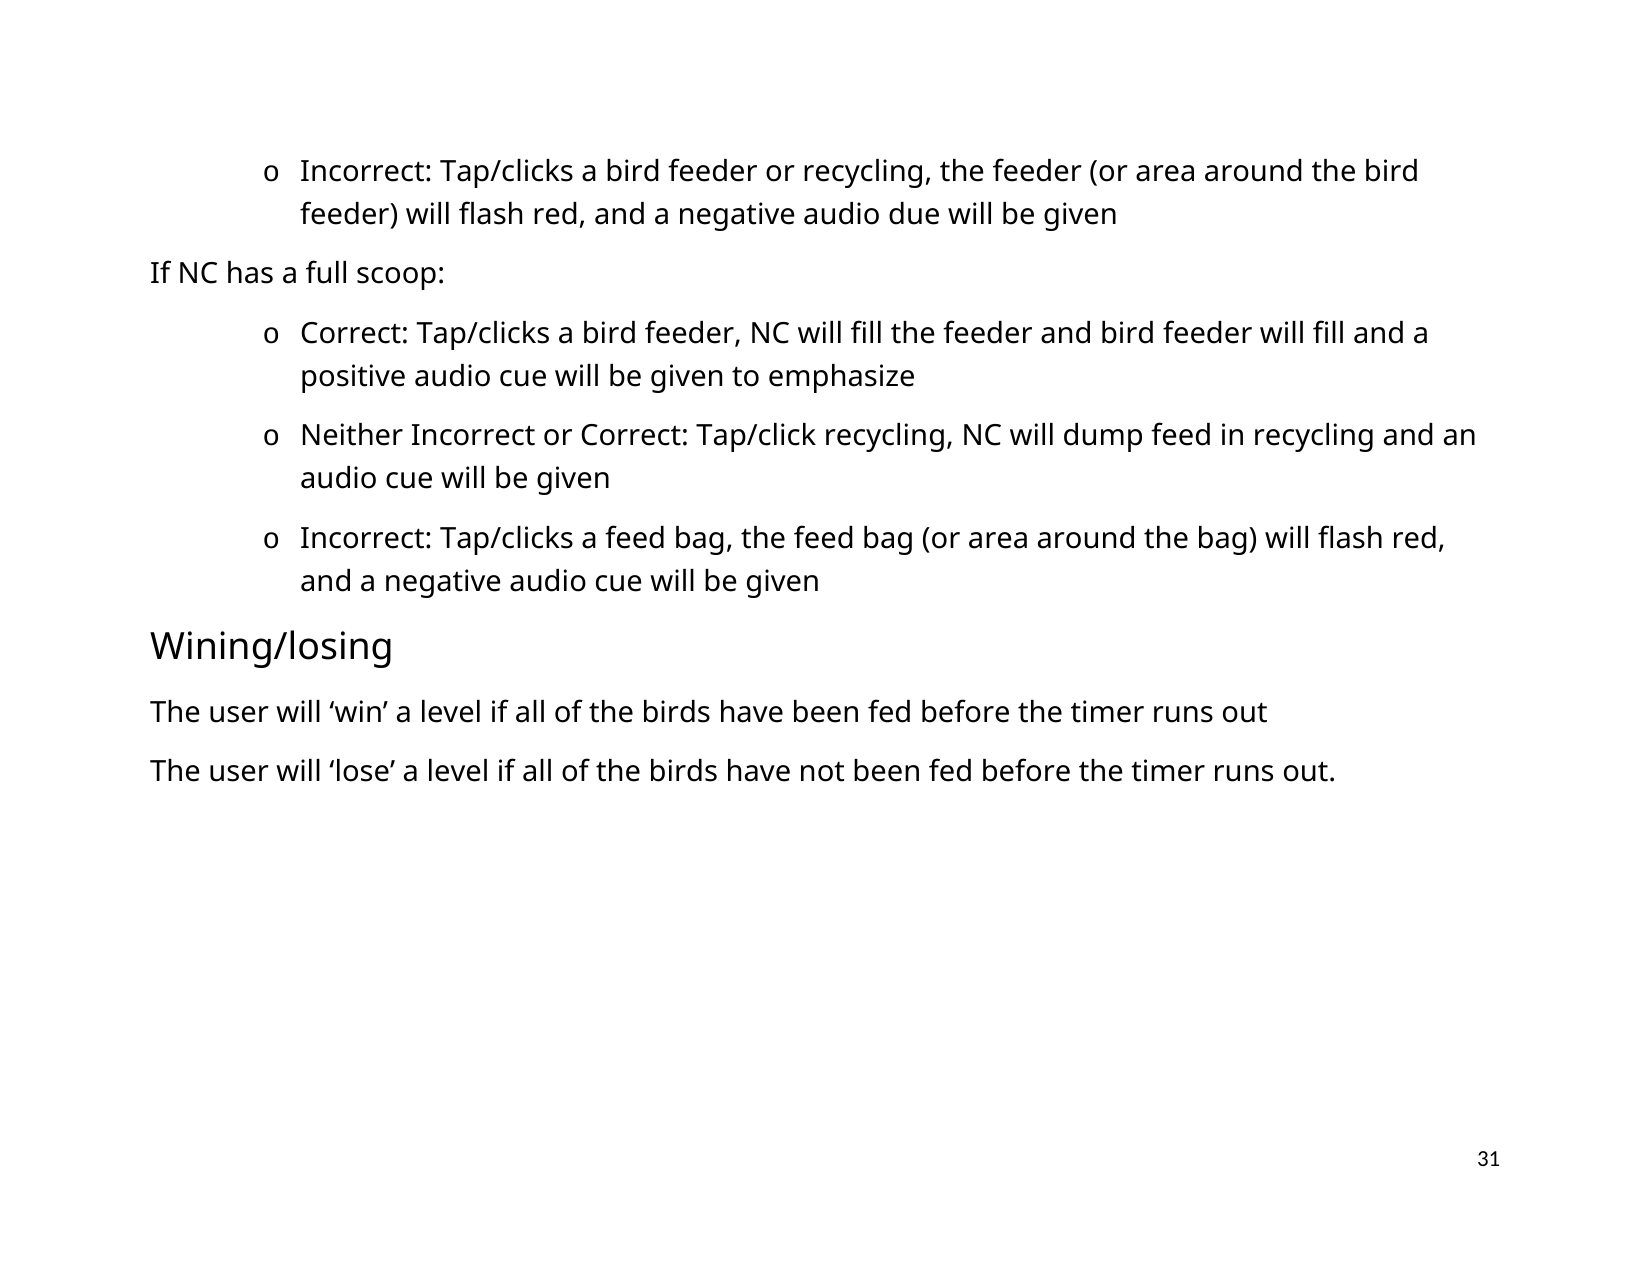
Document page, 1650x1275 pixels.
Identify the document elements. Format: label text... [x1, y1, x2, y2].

list Incorrect: Tap/clicks a bird feeder or recycling, the feeder (or area around the bird feeder) will flash red, and a negative audio due will be given [262, 150, 1500, 233]
list Correct: Tap/clicks a bird feeder, NC will fill the feeder and bird feeder will fill and a positive audio cue will be given to emphasize [262, 312, 1500, 395]
text The user will ‘lose’ a level if all of the birds have not been fed before the timer runs out. [150, 751, 1500, 790]
text The user will ‘win’ a level if all of the birds have been fed before the timer runs out [150, 691, 1500, 731]
text If NC has a full scoop: [150, 252, 1500, 292]
list Neither Incorrect or Correct: Tap/click recycling, NC will dump feed in recycling and an audio cue will be given [262, 414, 1500, 497]
subtitle Wining/losing [150, 619, 1500, 671]
list Incorrect: Tap/clicks a feed bag, the feed bag (or area around the bag) will flash red, and a negative audio cue will be given [262, 517, 1500, 600]
